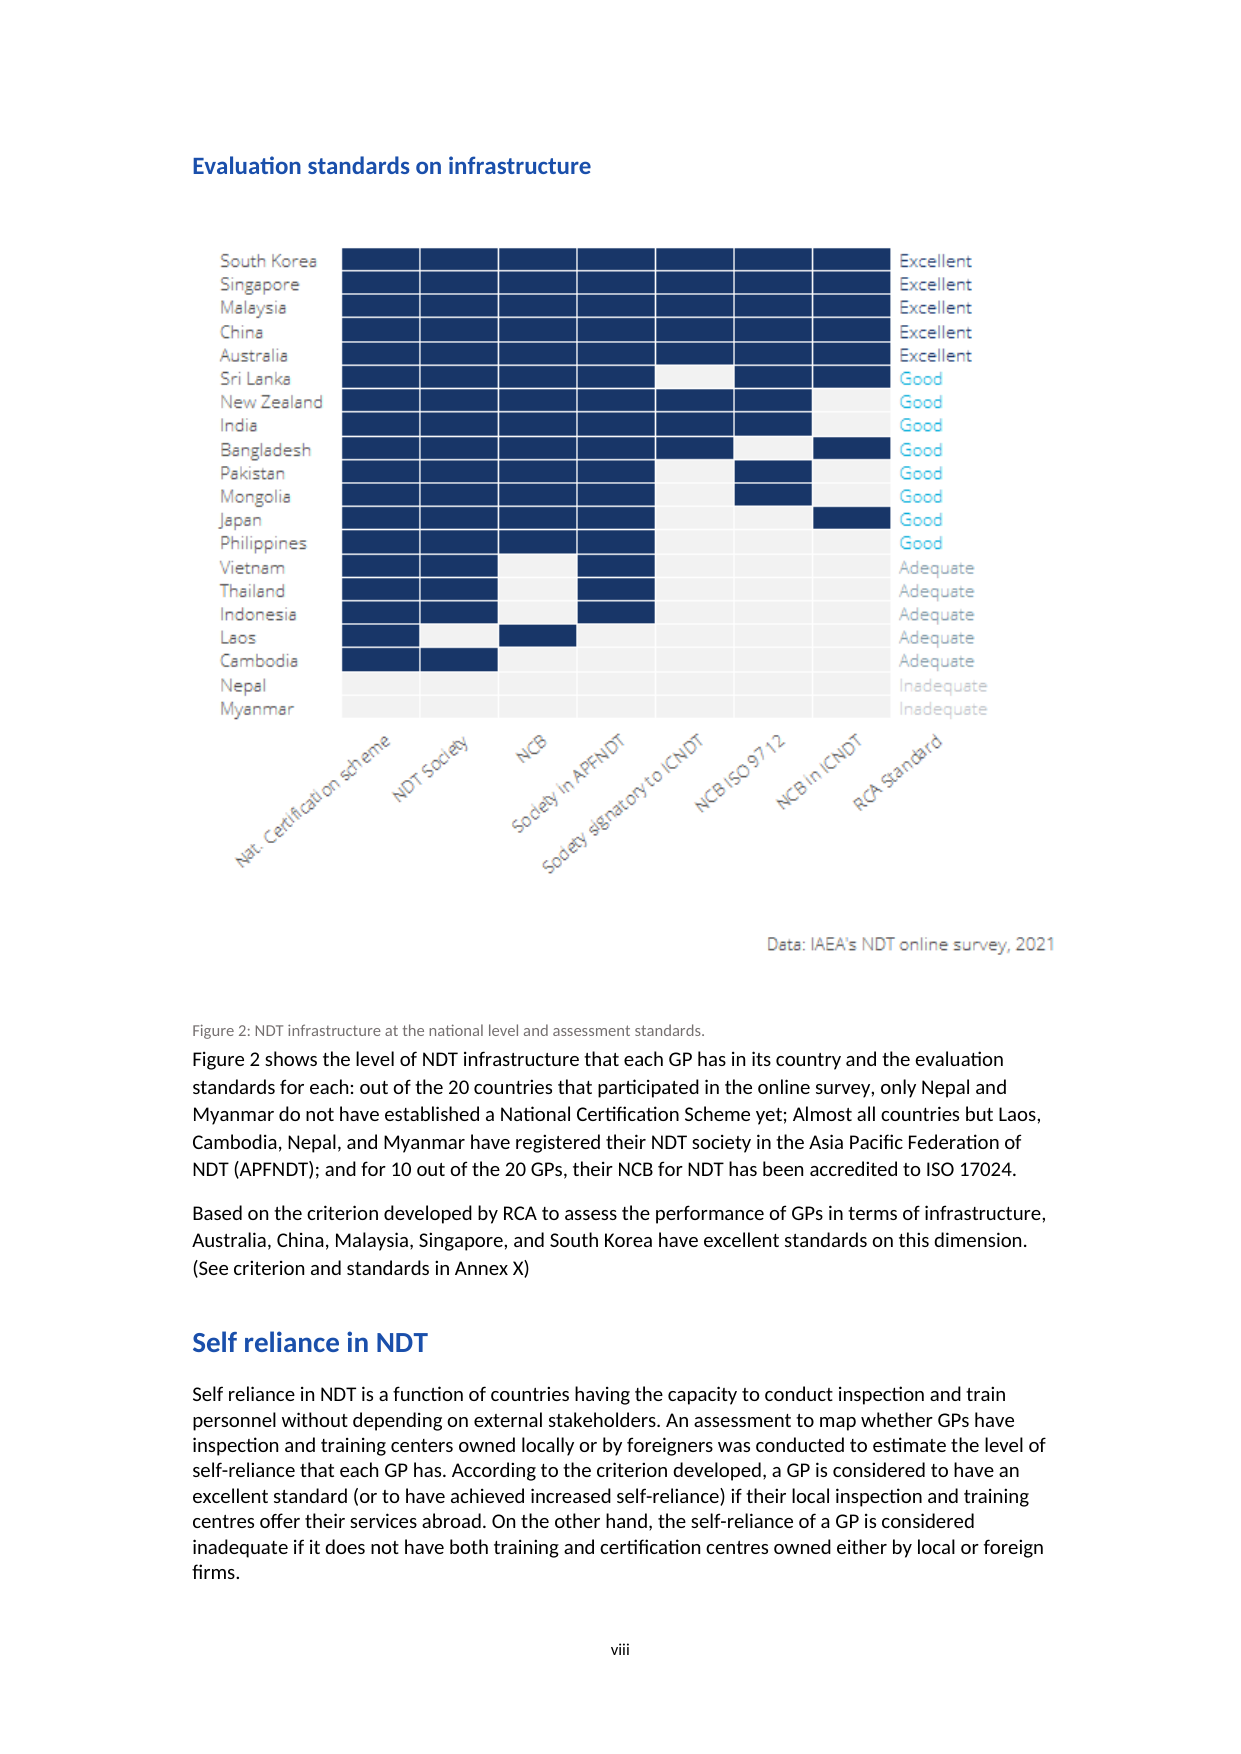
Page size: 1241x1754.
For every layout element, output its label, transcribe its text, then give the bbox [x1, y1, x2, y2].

subtitle Self reliance in NDT [192, 1324, 1048, 1360]
text Figure 2 shows the level of NDT infrastructure that each GP has in its country and the evaluation standards for each: out of the 20 countries that participated in the online survey, only Nepal and Myanmar do not have established a National Certification Scheme yet; Almost all countries but Laos, Cambodia, Nepal, and Myanmar have registered their NDT society in the Asia Pacific Federation of NDT (APFNDT); and for 10 out of the 20 GPs, their NCB for NDT has been accredited to ISO 17024. [192, 1047, 1048, 1182]
text Figure 2: NDT infrastructure at the national level and assessment standards. [192, 1020, 1048, 1040]
text Self reliance in NDT is a function of countries having the capacity to conduct inspection and train personnel without depending on external stakeholders. An assessment to map whether GPs have inspection and training centers owned locally or by foreigners was conducted to estimate the level of self-reliance that each GP has. According to the criterion developed, a GP is considered to have an excellent standard (or to have achieved increased self-reliance) if their local inspection and training centres offer their services abroad. On the other hand, the self-reliance of a GP is considered inadequate if it does not have both training and certification centres owned either by local or foreign firms. [192, 1381, 1048, 1585]
subtitle Evaluation standards on infrastructure [192, 150, 1048, 181]
picture [210, 199, 1068, 1000]
text Based on the criterion developed by RCA to assess the performance of GPs in terms of infrastructure, Australia, China, Malaysia, Singapore, and South Korea have excellent standards on this dimension. (See criterion and standards in Annex X) [192, 1200, 1048, 1281]
